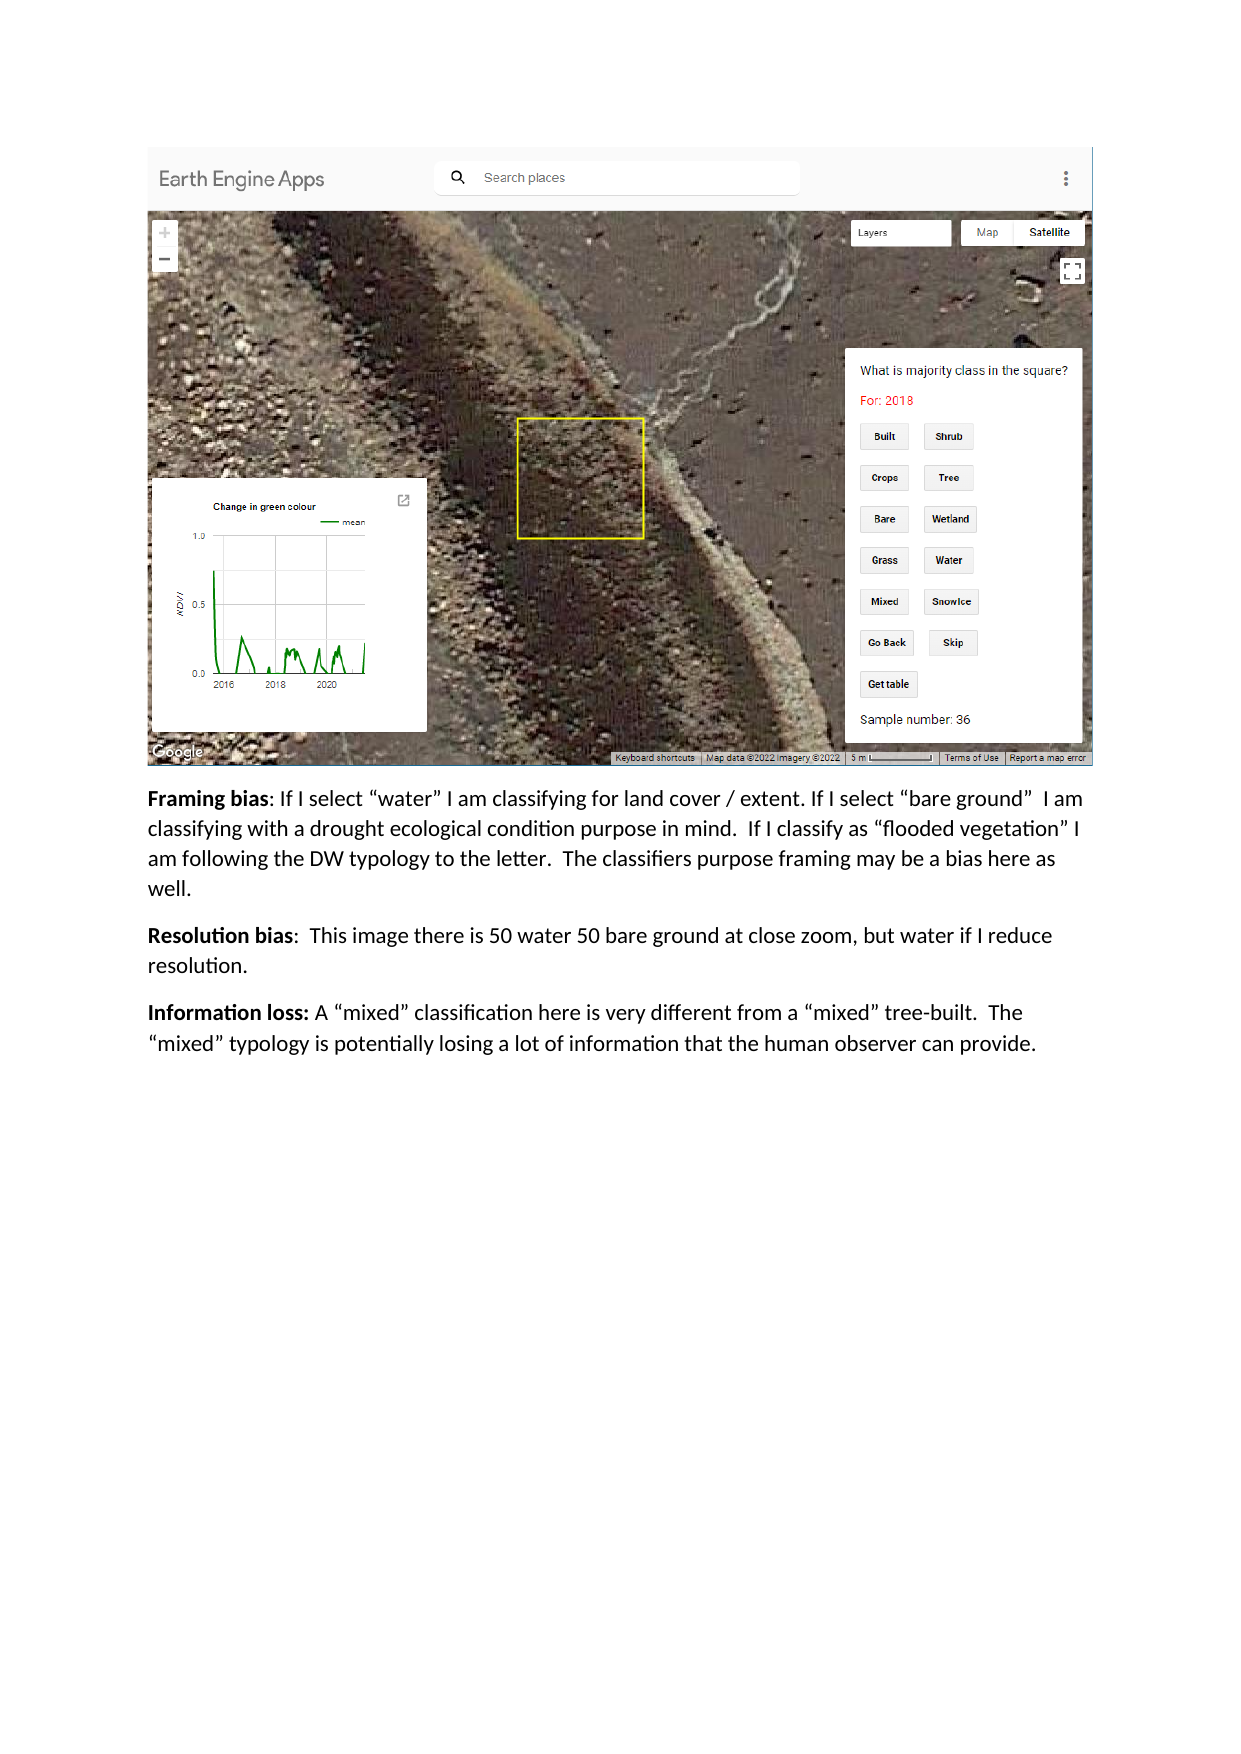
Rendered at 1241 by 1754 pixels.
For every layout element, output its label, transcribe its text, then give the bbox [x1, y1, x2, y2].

text Information loss: A “mixed” classification here is very different from a “mixed” tree-built. The “mixed” typology is potentially losing a lot of information that the human observer can provide. [148, 998, 1093, 1057]
text Framing bias: If I select “water” I am classifying for land cover / extent. If I select “bare ground” I am classifying with a drought ecological condition purpose in mind. If I classify as “flooded vegetation” I am following the DW typology to the letter. The classifiers purpose framing may be a bias here as well. [148, 784, 1093, 903]
text Resolution bias: This image there is 50 water 50 bare ground at close zoom, but water if I reduce resolution. [148, 921, 1093, 980]
picture [147, 147, 1093, 766]
